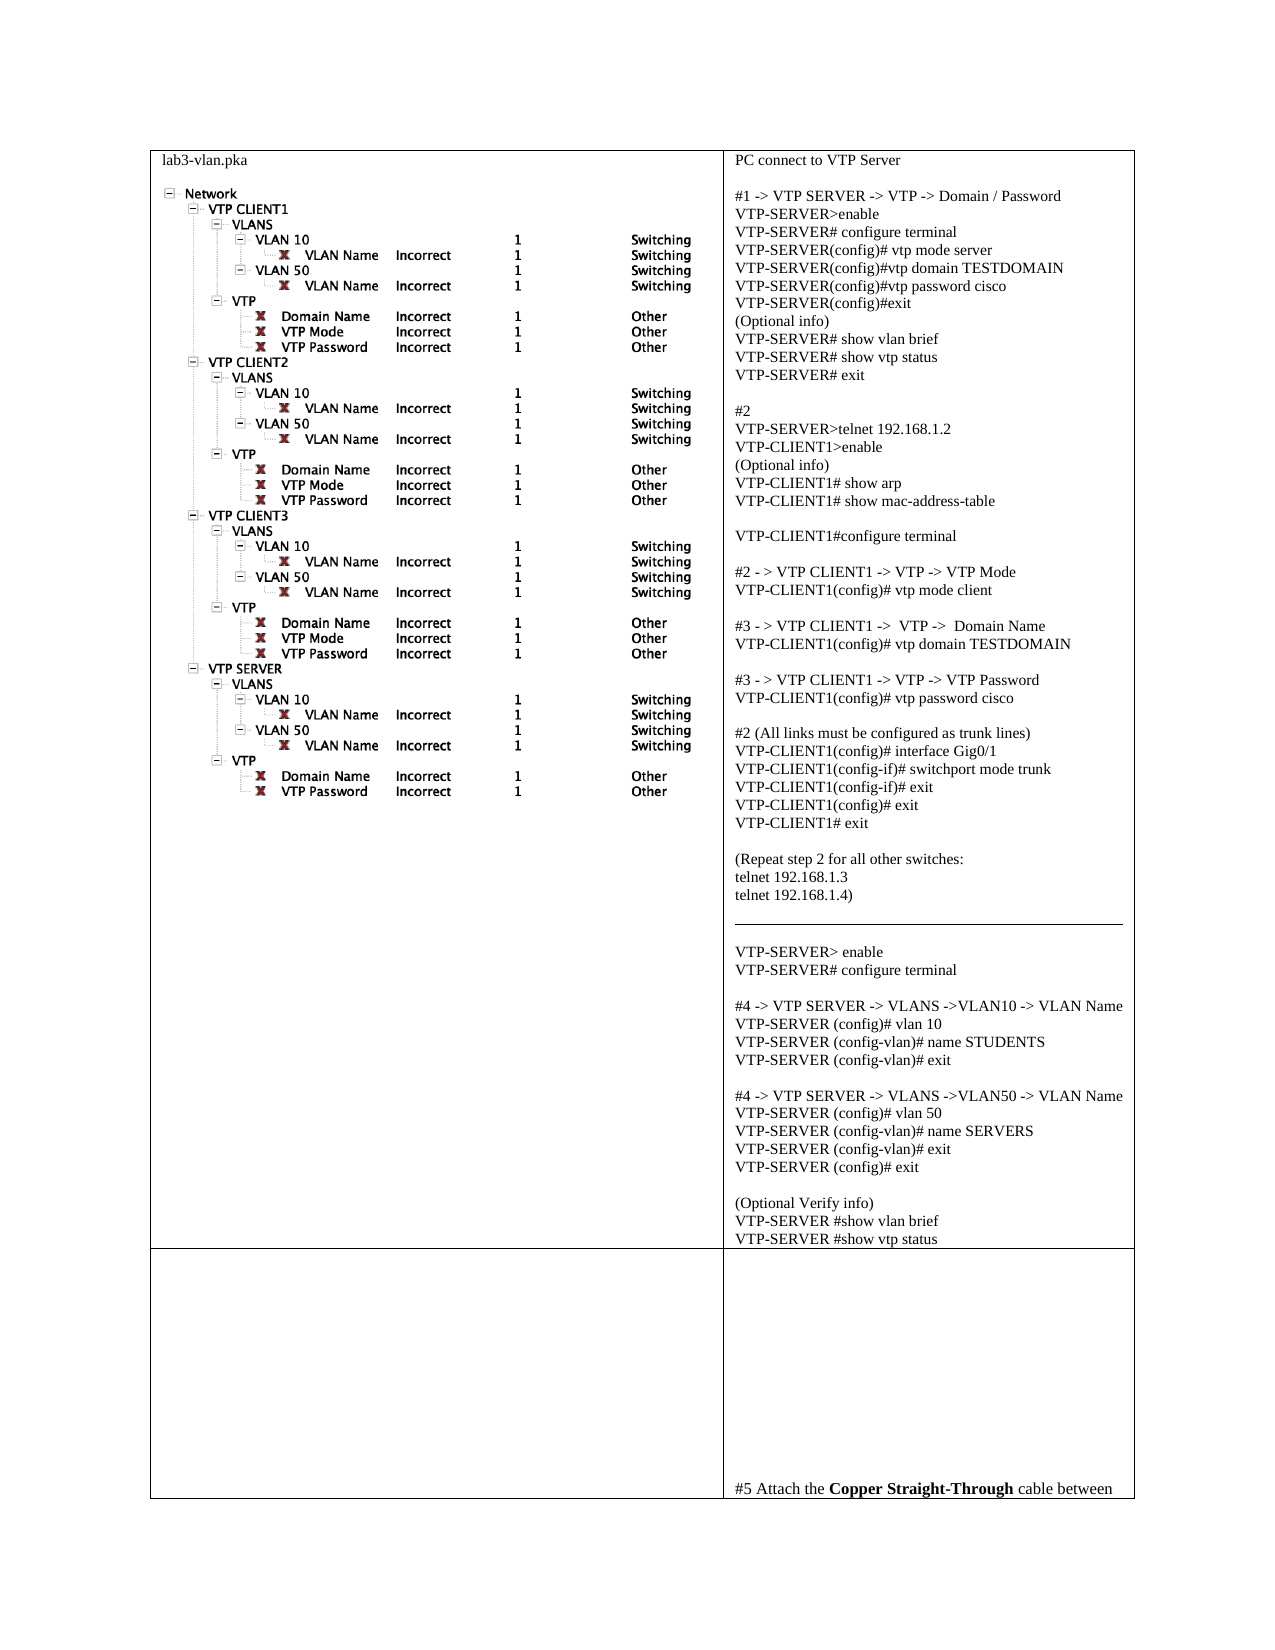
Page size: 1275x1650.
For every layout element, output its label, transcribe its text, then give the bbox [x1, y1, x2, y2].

table_cell lab3-vlan.pka [151, 151, 723, 1248]
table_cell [151, 1249, 723, 1498]
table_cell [724, 1249, 1134, 1498]
picture [161, 186, 709, 806]
